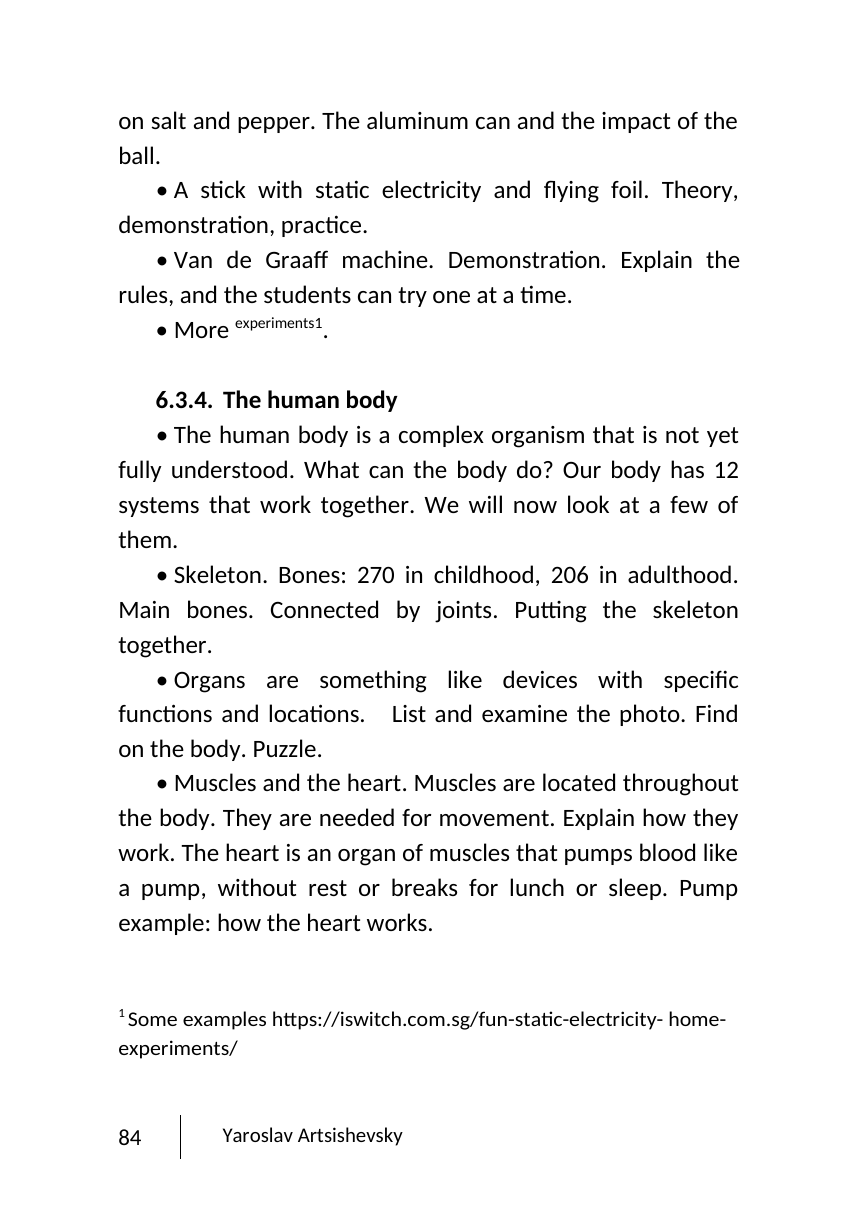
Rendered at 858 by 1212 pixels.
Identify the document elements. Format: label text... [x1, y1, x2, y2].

list More experiments1. [155, 315, 751, 345]
list Skeleton. Bones: 270 in childhood, 206 in adulthood. Main bones. Connected by joints. Putting the skeleton together. [118, 559, 739, 660]
list Muscles and the heart. Muscles are located throughout the body. They are needed for movement. Explain how they work. The heart is an organ of muscles that pumps blood like a pump, without rest or breaks for lunch or sleep. Pump example: how the heart works. [118, 768, 739, 938]
list Organs are something like devices with specific functions and locations. List and examine the photo. Find on the body. Puzzle. [118, 664, 739, 764]
list A stick with static electricity and flying foil. Theory, demonstration, practice. [118, 175, 739, 240]
text on salt and pepper. The aluminum can and the impact of the ball. [118, 105, 739, 170]
subtitle The human body [155, 384, 751, 415]
list Van de Graaff machine. Demonstration. Explain the rules, and the students can try one at a time. [118, 245, 741, 310]
list The human body is a complex organism that is not yet fully understood. What can the body do? Our body has 12 systems that work together. We will now look at a few of them. [118, 419, 739, 555]
text 1 Some examples https://iswitch.com.sg/fun-static-electricity- home-experiments/ [118, 1005, 739, 1061]
